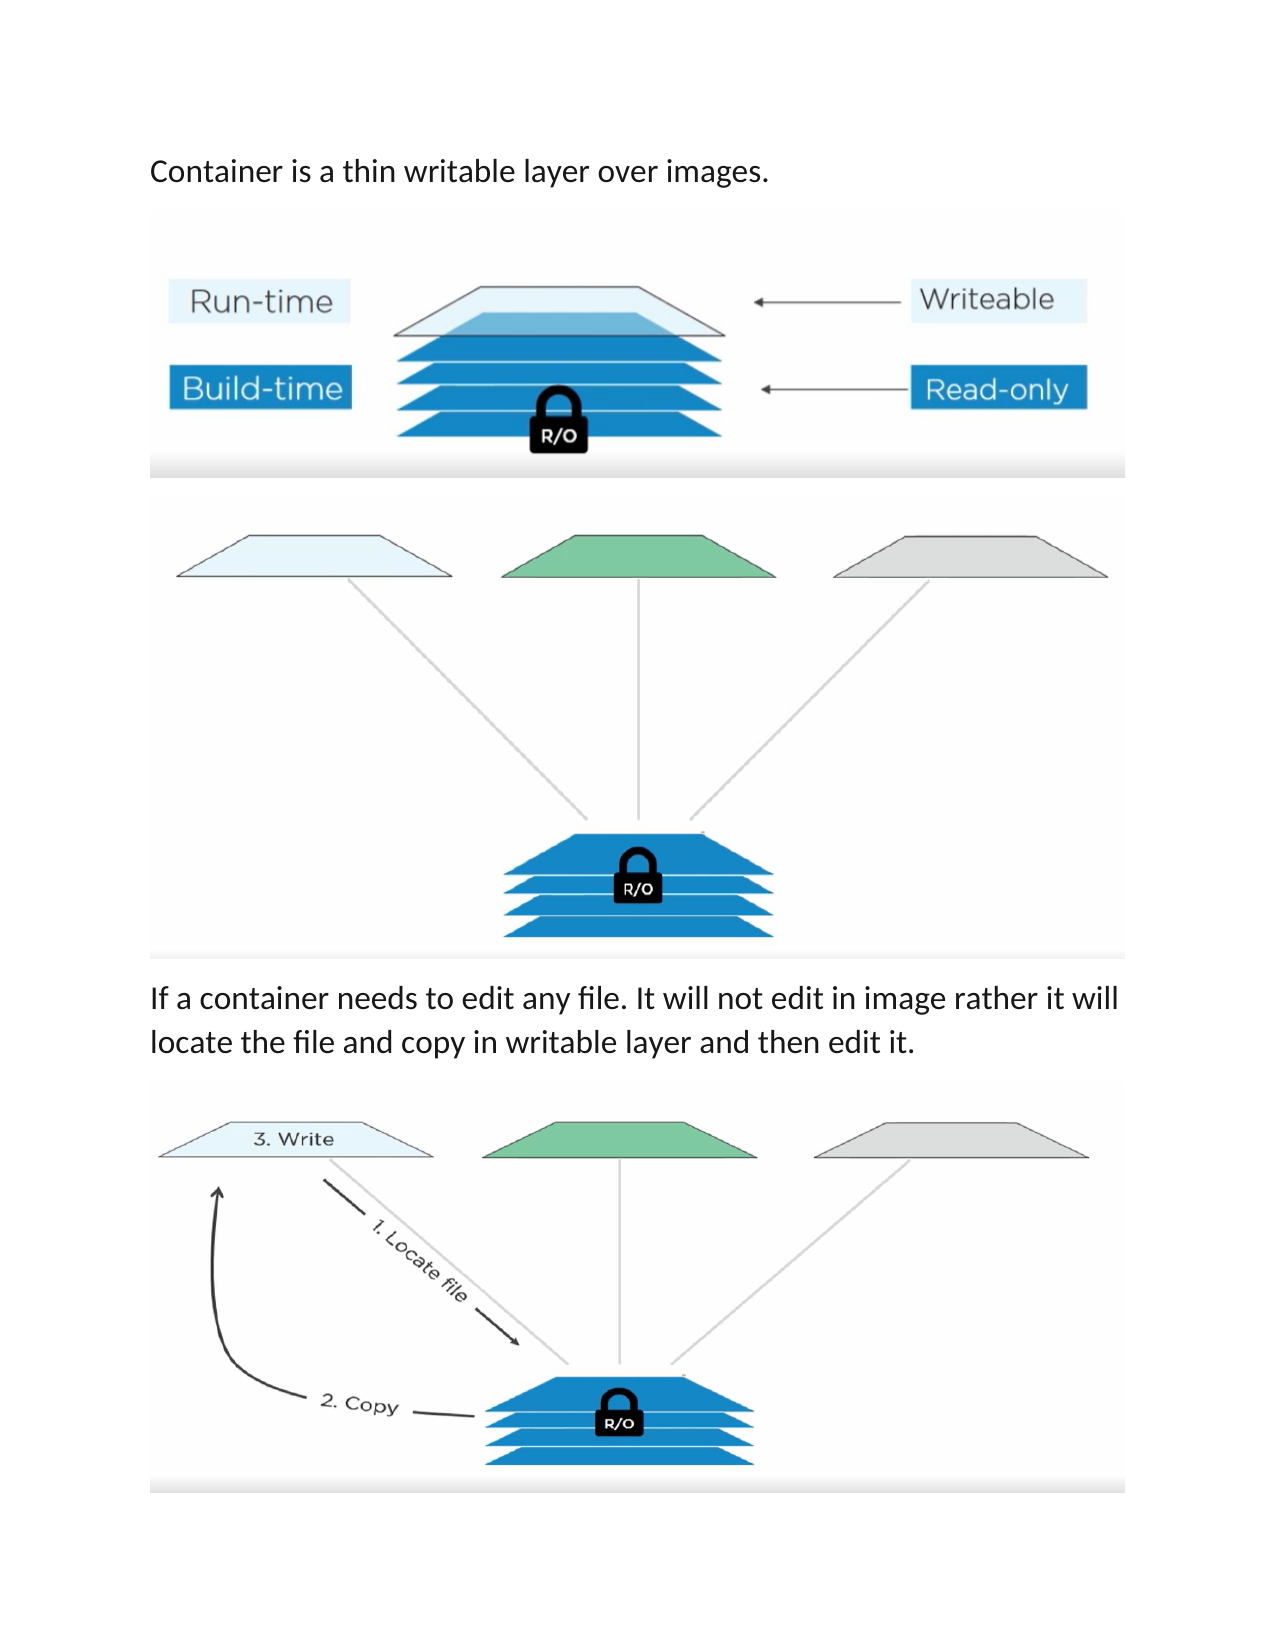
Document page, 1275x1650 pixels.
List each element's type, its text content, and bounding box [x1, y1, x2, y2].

picture [150, 210, 1125, 478]
picture [150, 1081, 1125, 1493]
text Container is a thin writable layer over images. [150, 150, 1125, 191]
text If a container needs to edit any file. It will not edit in image rather it will locate the file and copy in writable layer and then edit it. [150, 977, 1125, 1062]
picture [150, 496, 1125, 959]
